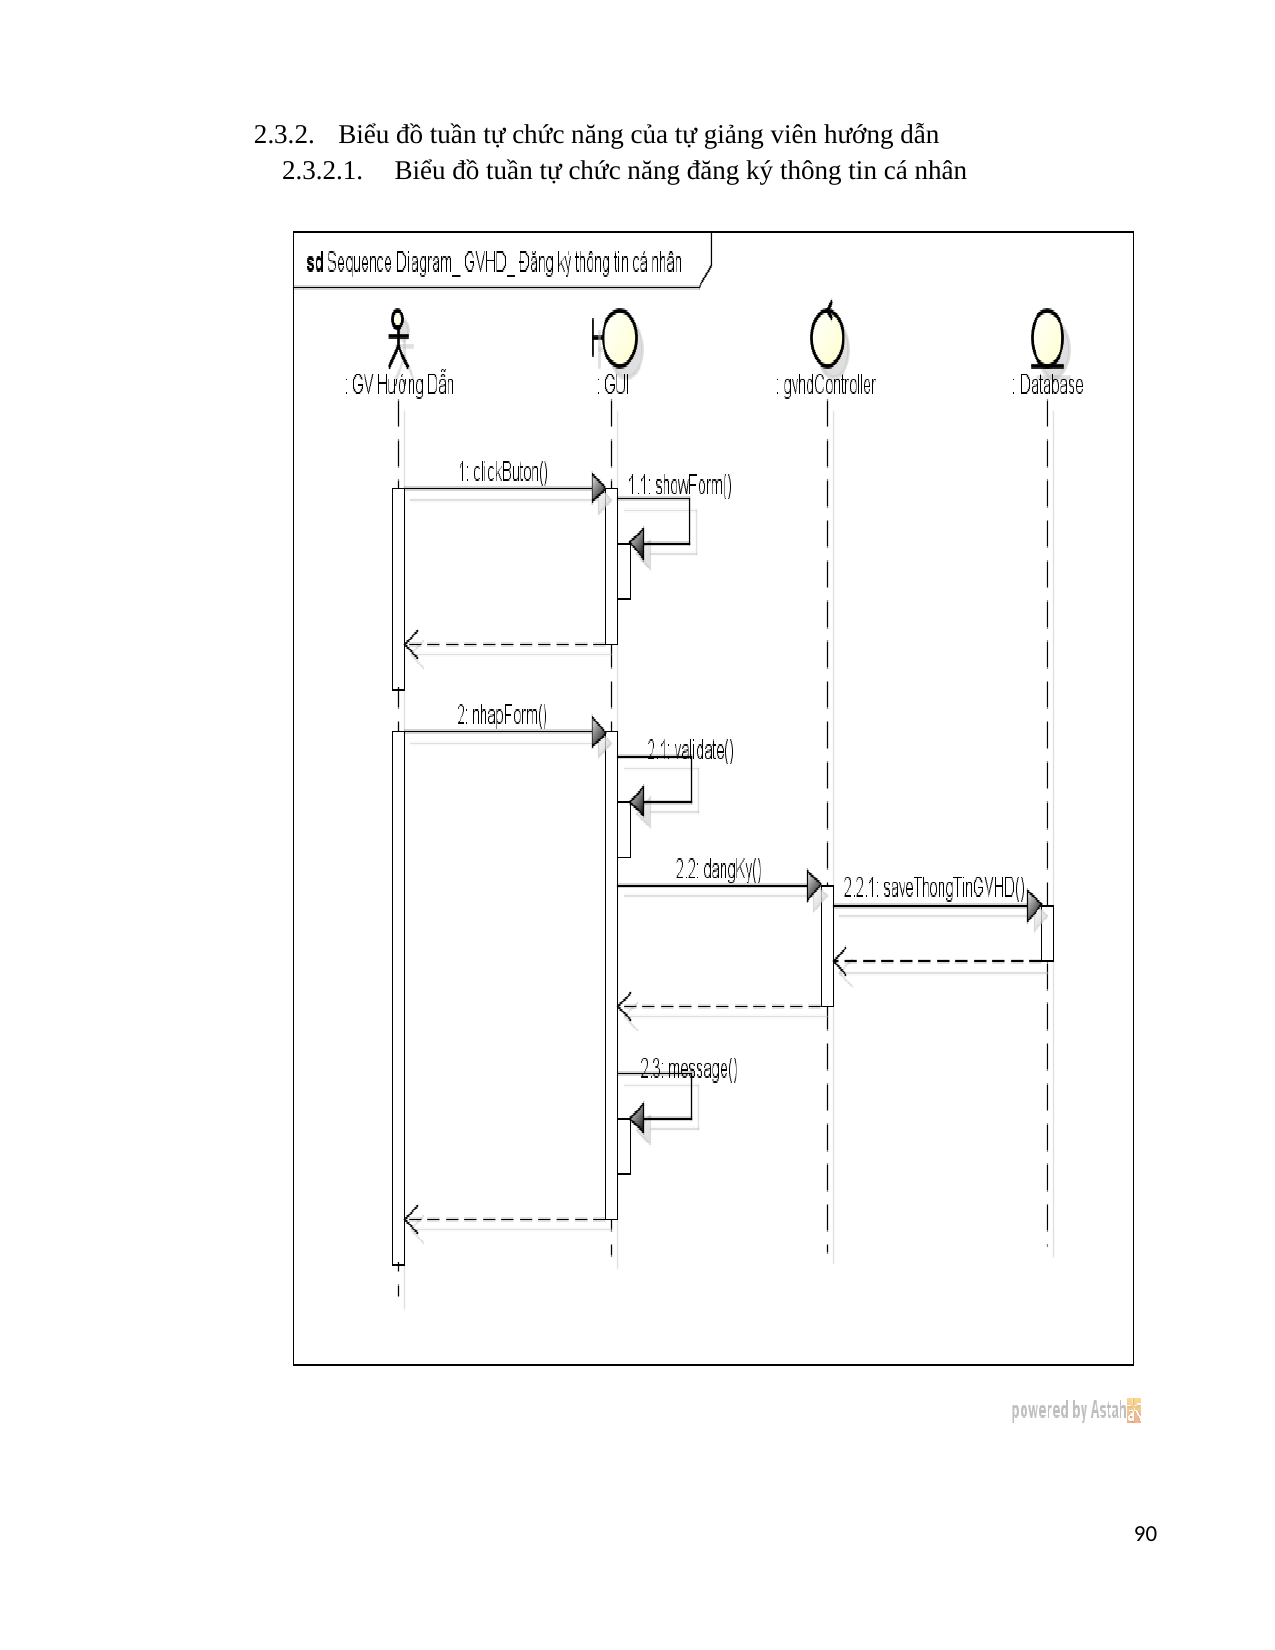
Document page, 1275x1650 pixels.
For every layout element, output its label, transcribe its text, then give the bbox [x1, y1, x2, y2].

list Biểu đồ tuần tự chức năng đăng ký thông tin cá nhân [282, 154, 1157, 185]
list Biểu đồ tuần tự chức năng của tự giảng viên hướng dẫn [254, 118, 1157, 149]
picture [281, 210, 1145, 1432]
